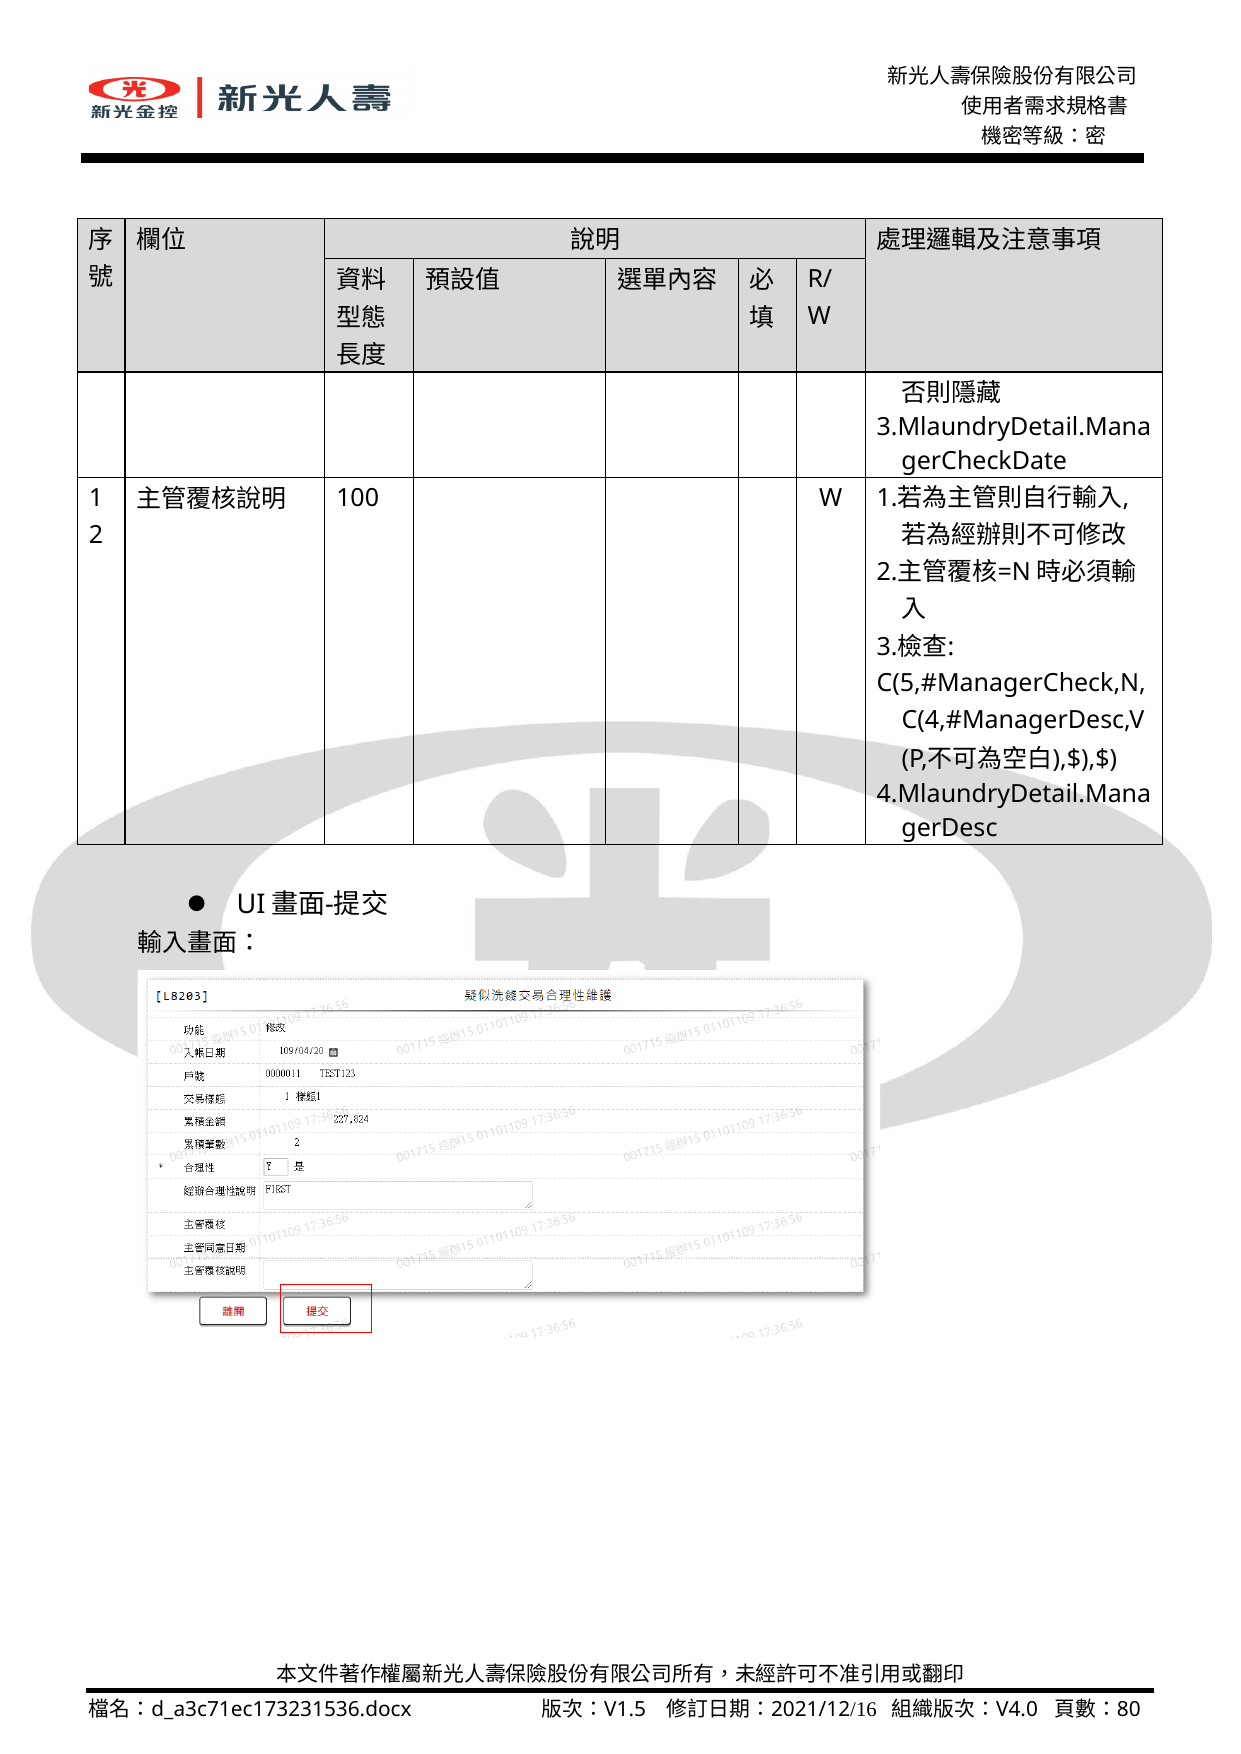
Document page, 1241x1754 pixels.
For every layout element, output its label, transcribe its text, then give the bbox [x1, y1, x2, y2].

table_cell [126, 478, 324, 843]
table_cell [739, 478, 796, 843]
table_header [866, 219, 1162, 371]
picture [88, 61, 414, 118]
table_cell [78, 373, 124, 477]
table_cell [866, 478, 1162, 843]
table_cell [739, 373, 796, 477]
picture [25, 713, 1215, 1338]
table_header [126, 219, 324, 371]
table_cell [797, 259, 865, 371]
list UI畫面-提交 [186, 882, 1152, 921]
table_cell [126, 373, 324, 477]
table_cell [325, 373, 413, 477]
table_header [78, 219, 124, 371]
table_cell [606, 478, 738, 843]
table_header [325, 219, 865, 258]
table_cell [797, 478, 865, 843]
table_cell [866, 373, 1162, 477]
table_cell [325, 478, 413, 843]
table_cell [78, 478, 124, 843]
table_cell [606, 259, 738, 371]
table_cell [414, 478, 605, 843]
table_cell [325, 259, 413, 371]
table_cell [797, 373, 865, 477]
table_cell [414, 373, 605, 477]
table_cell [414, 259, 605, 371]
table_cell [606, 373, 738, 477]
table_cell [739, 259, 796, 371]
text 輸入畫面： [138, 921, 1152, 959]
